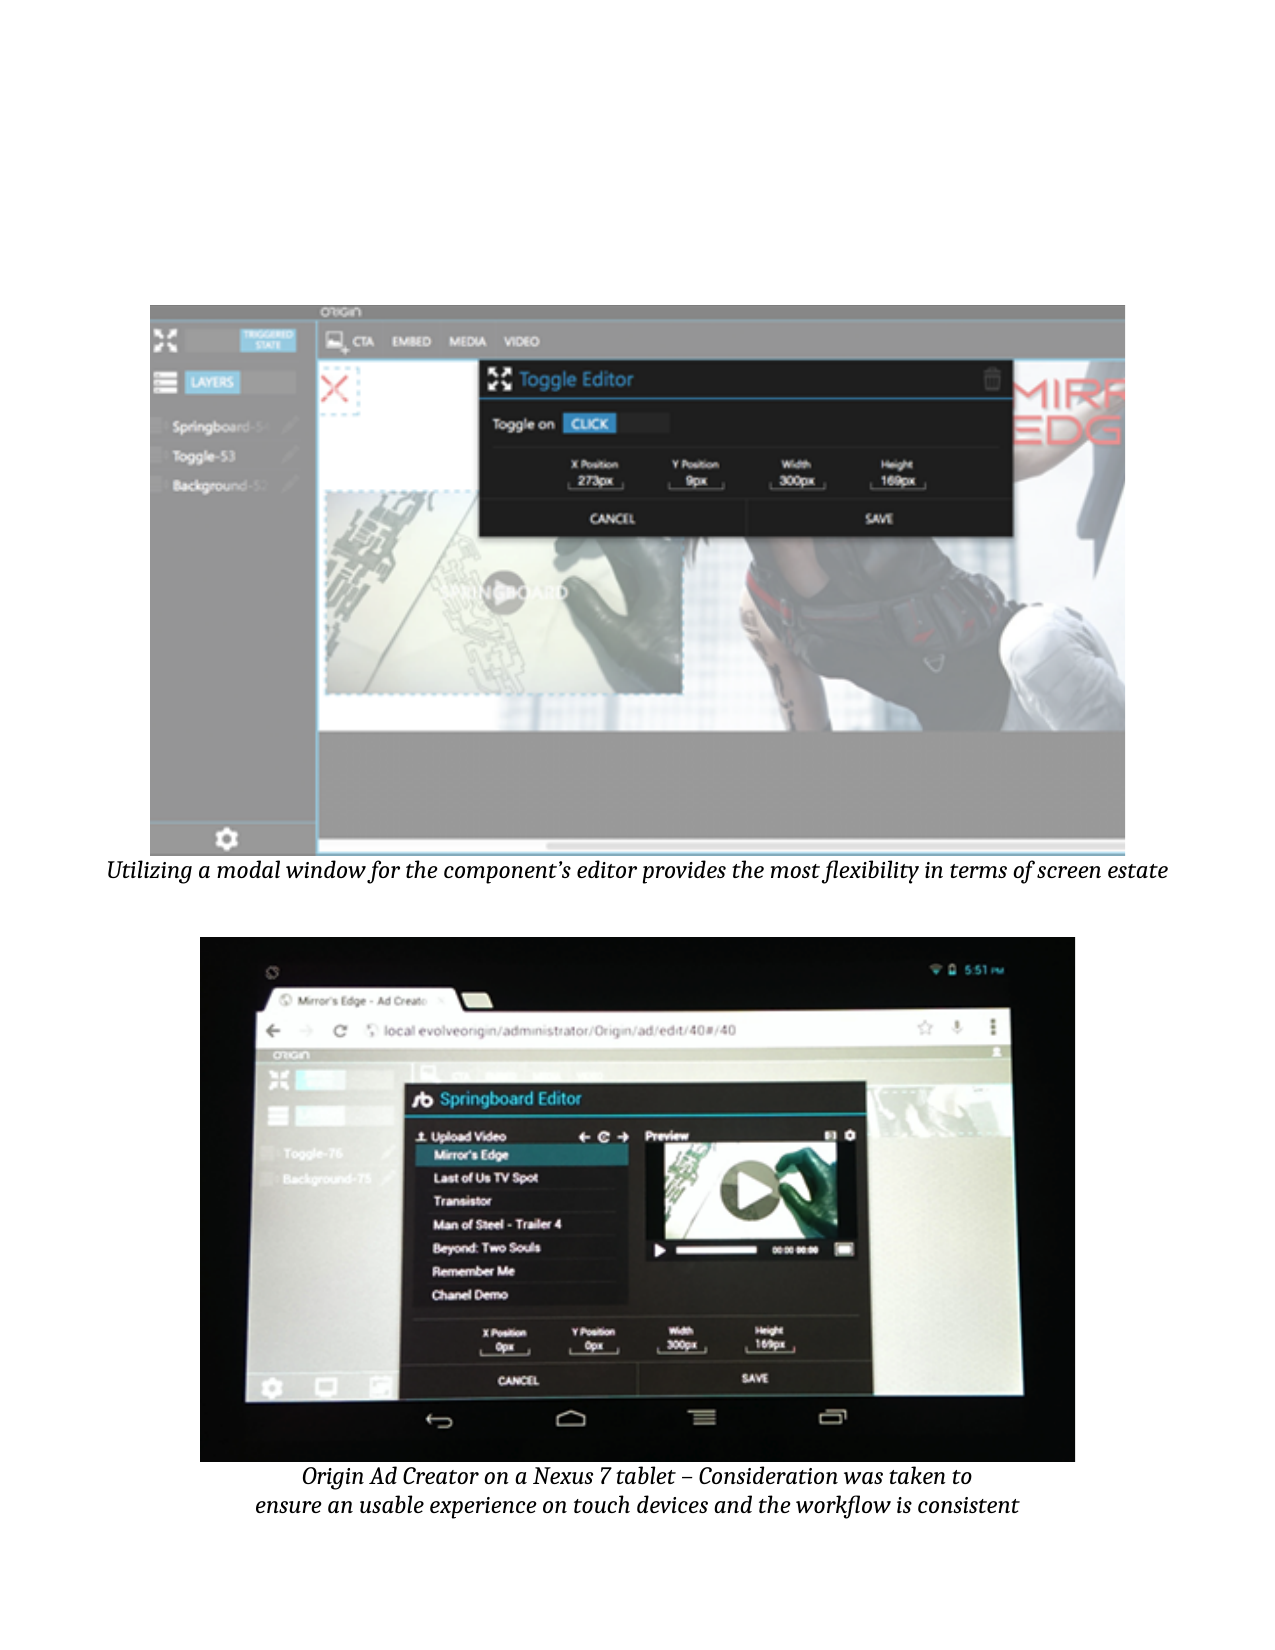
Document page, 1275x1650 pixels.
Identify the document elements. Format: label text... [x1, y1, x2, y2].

picture [200, 937, 1075, 1462]
text Utilizing a modal window for the component’s editor provides the most flexibility in terms of screen estate [75, 856, 1200, 884]
text Origin Ad Creator on a Nexus 7 tablet – Consideration was taken to [75, 1462, 1200, 1491]
picture [150, 305, 1125, 856]
text ensure an usable experience on touch devices and the workflow is consistent [75, 1491, 1200, 1519]
